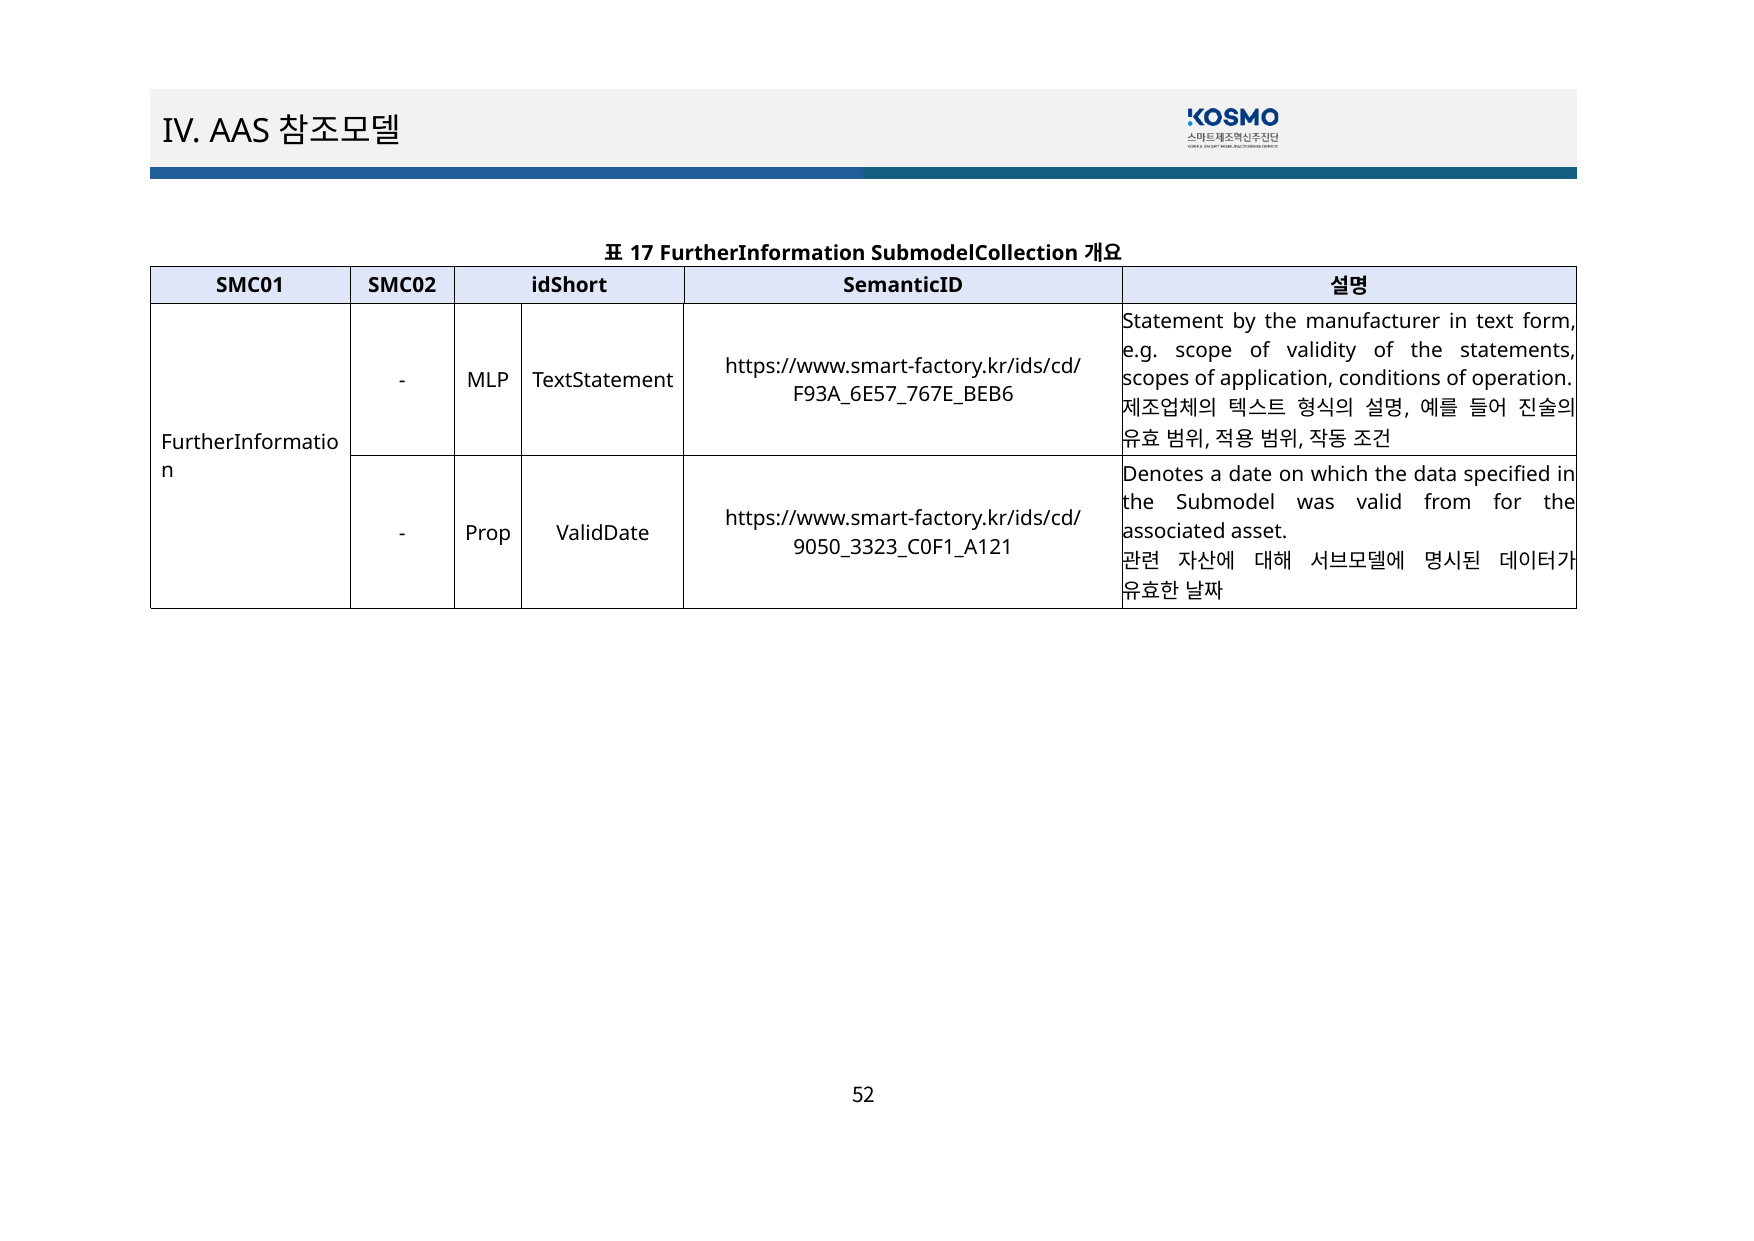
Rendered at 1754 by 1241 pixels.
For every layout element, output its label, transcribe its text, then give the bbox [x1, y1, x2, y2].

table_cell ValidDate [522, 456, 683, 608]
table_cell https://www.smart-factory.kr/ids/cd/F93A_6E57_767E_BEB6 [684, 304, 1122, 455]
text 표 17 FurtherInformation SubmodelCollection 개요 [150, 236, 1577, 266]
table_cell https://www.smart-factory.kr/ids/cd/9050_3323_C0F1_A121 [684, 456, 1122, 608]
table_cell TextStatement [522, 304, 683, 455]
table_header idShort [455, 267, 684, 303]
table_cell - [351, 456, 454, 608]
table_cell Prop [455, 456, 521, 608]
table_header 설명 [1123, 267, 1576, 303]
table_cell MLP [455, 304, 521, 455]
table_header SemanticID [685, 267, 1122, 303]
table_cell Denotes a date on which the data specified in the Submodel was valid from for the associated asset. 관련 자산에 대해 서브모델에 명시된 데이터가 유효한 날짜 [1123, 456, 1576, 608]
table_cell - [351, 304, 454, 455]
table_cell FurtherInformation [151, 304, 350, 608]
table_header SMC01 [151, 267, 350, 303]
table_header SMC02 [351, 267, 454, 303]
picture [1187, 108, 1279, 148]
table_cell Statement by the manufacturer in text form, e.g. scope of validity of the statements, scopes of application, conditions of operation. 제조업체의 텍스트 형식의 설명, 예를 들어 진술의 유효 범위, 적용 범위, 작동 조건 [1123, 304, 1576, 455]
